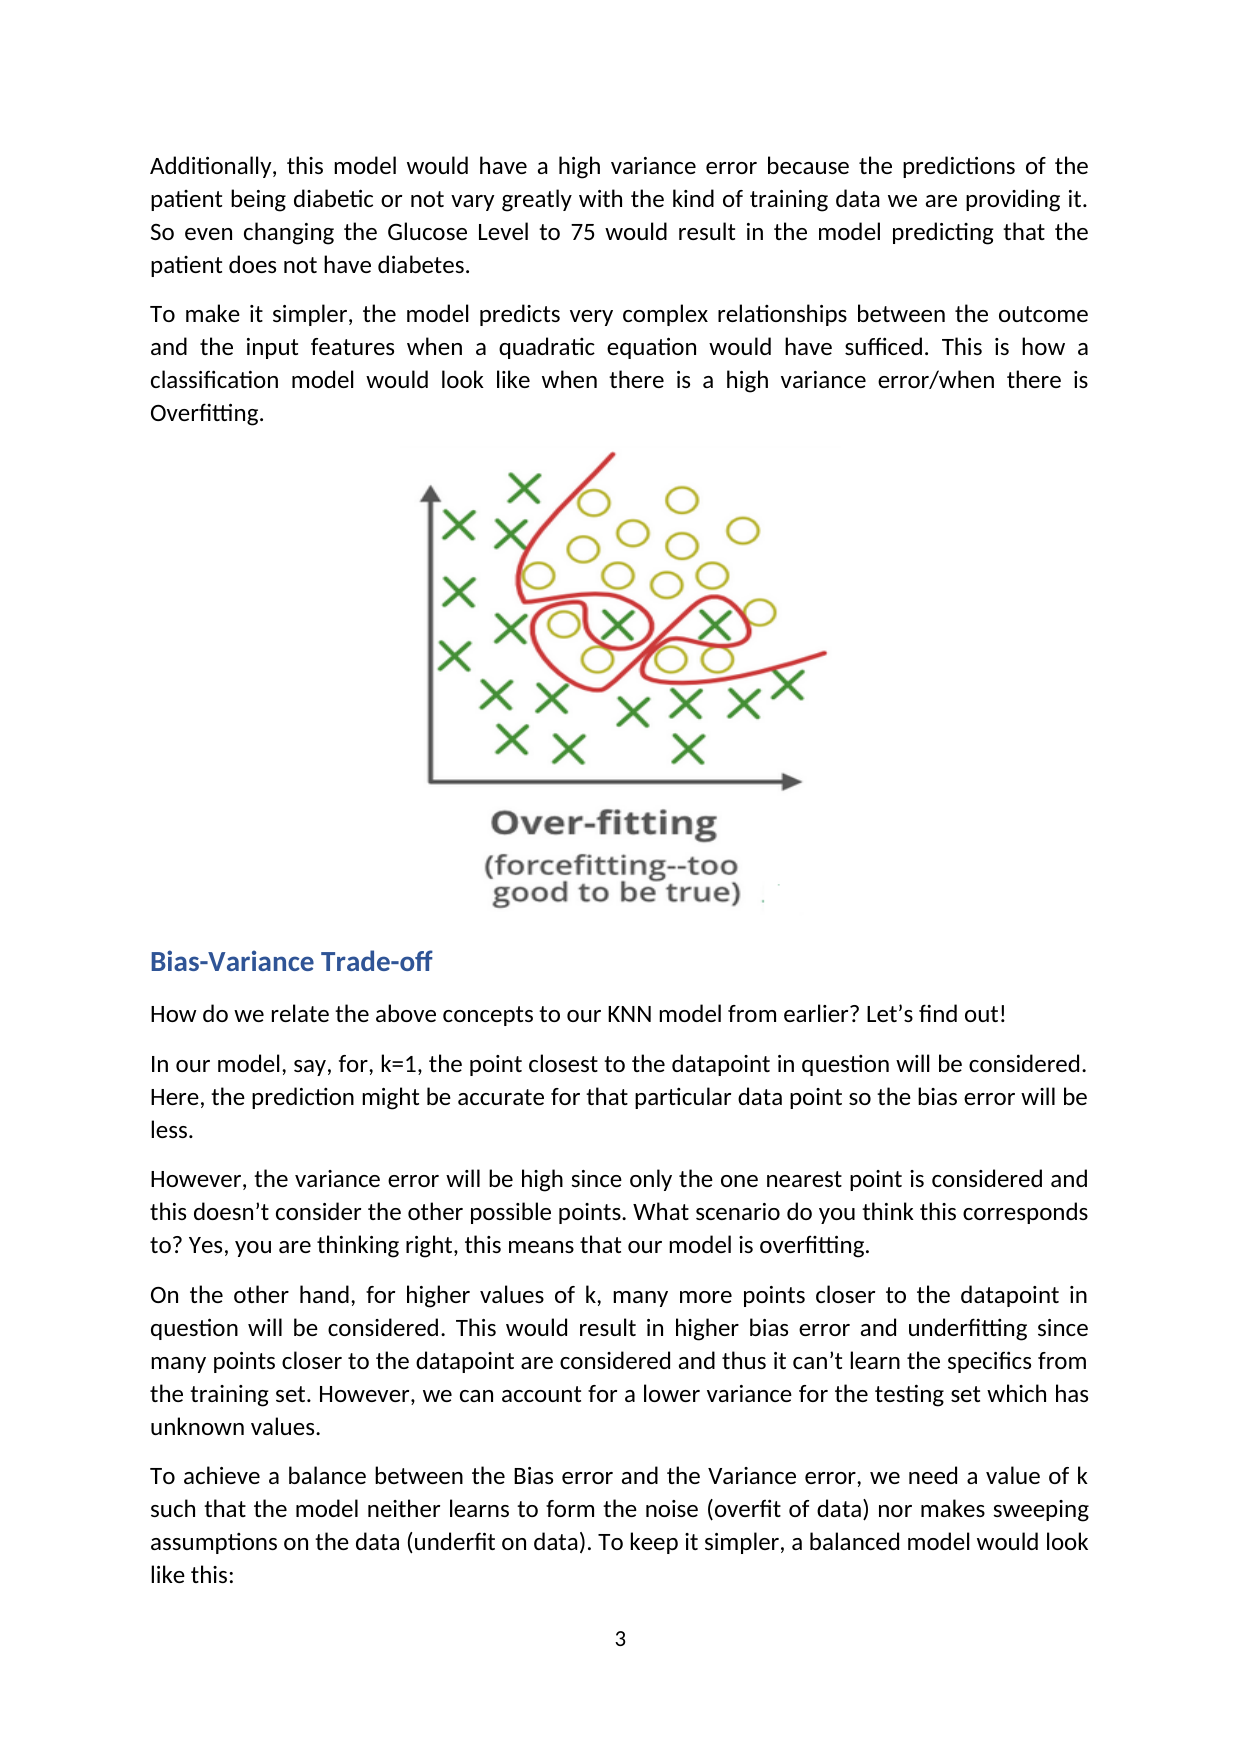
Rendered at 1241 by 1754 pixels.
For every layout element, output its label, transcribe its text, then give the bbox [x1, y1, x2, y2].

text Bias-Variance Trade-off [150, 943, 1090, 979]
picture [399, 446, 841, 925]
text To make it simpler, the model predicts very complex relationships between the outcome and the input features when a quadratic equation would have sufficed. This is how a classification model would look like when there is a high variance error/when there is Overfitting. [150, 298, 1090, 428]
text How do we relate the above concepts to our KNN model from earlier? Let’s find out! [150, 999, 1090, 1029]
text Additionally, this model would have a high variance error because the predictions of the patient being diabetic or not vary greatly with the kind of training data we are providing it. So even changing the Glucose Level to 75 would result in the model predicting that the patient does not have diabetes. [150, 150, 1090, 279]
text In our model, say, for, k=1, the point closest to the datapoint in question will be considered. Here, the prediction might be accurate for that particular data point so the bias error will be less. [150, 1048, 1090, 1144]
text To achieve a balance between the Bias error and the Variance error, we need a value of k such that the model neither learns to form the noise (overfit of data) nor makes sweeping assumptions on the data (underfit on data). To keep it simpler, a balanced model would look like this: [150, 1460, 1090, 1589]
text On the other hand, for higher values of k, many more points closer to the datapoint in question will be considered. This would result in higher bias error and underfitting since many points closer to the datapoint are considered and thus it can’t learn the specifics from the training set. However, we can account for a lower variance for the testing set which has unknown values. [150, 1279, 1090, 1441]
text However, the variance error will be high since only the one nearest point is considered and this doesn’t consider the other possible points. What scenario do you think this corresponds to? Yes, you are thinking right, this means that our model is overfitting. [150, 1164, 1090, 1260]
